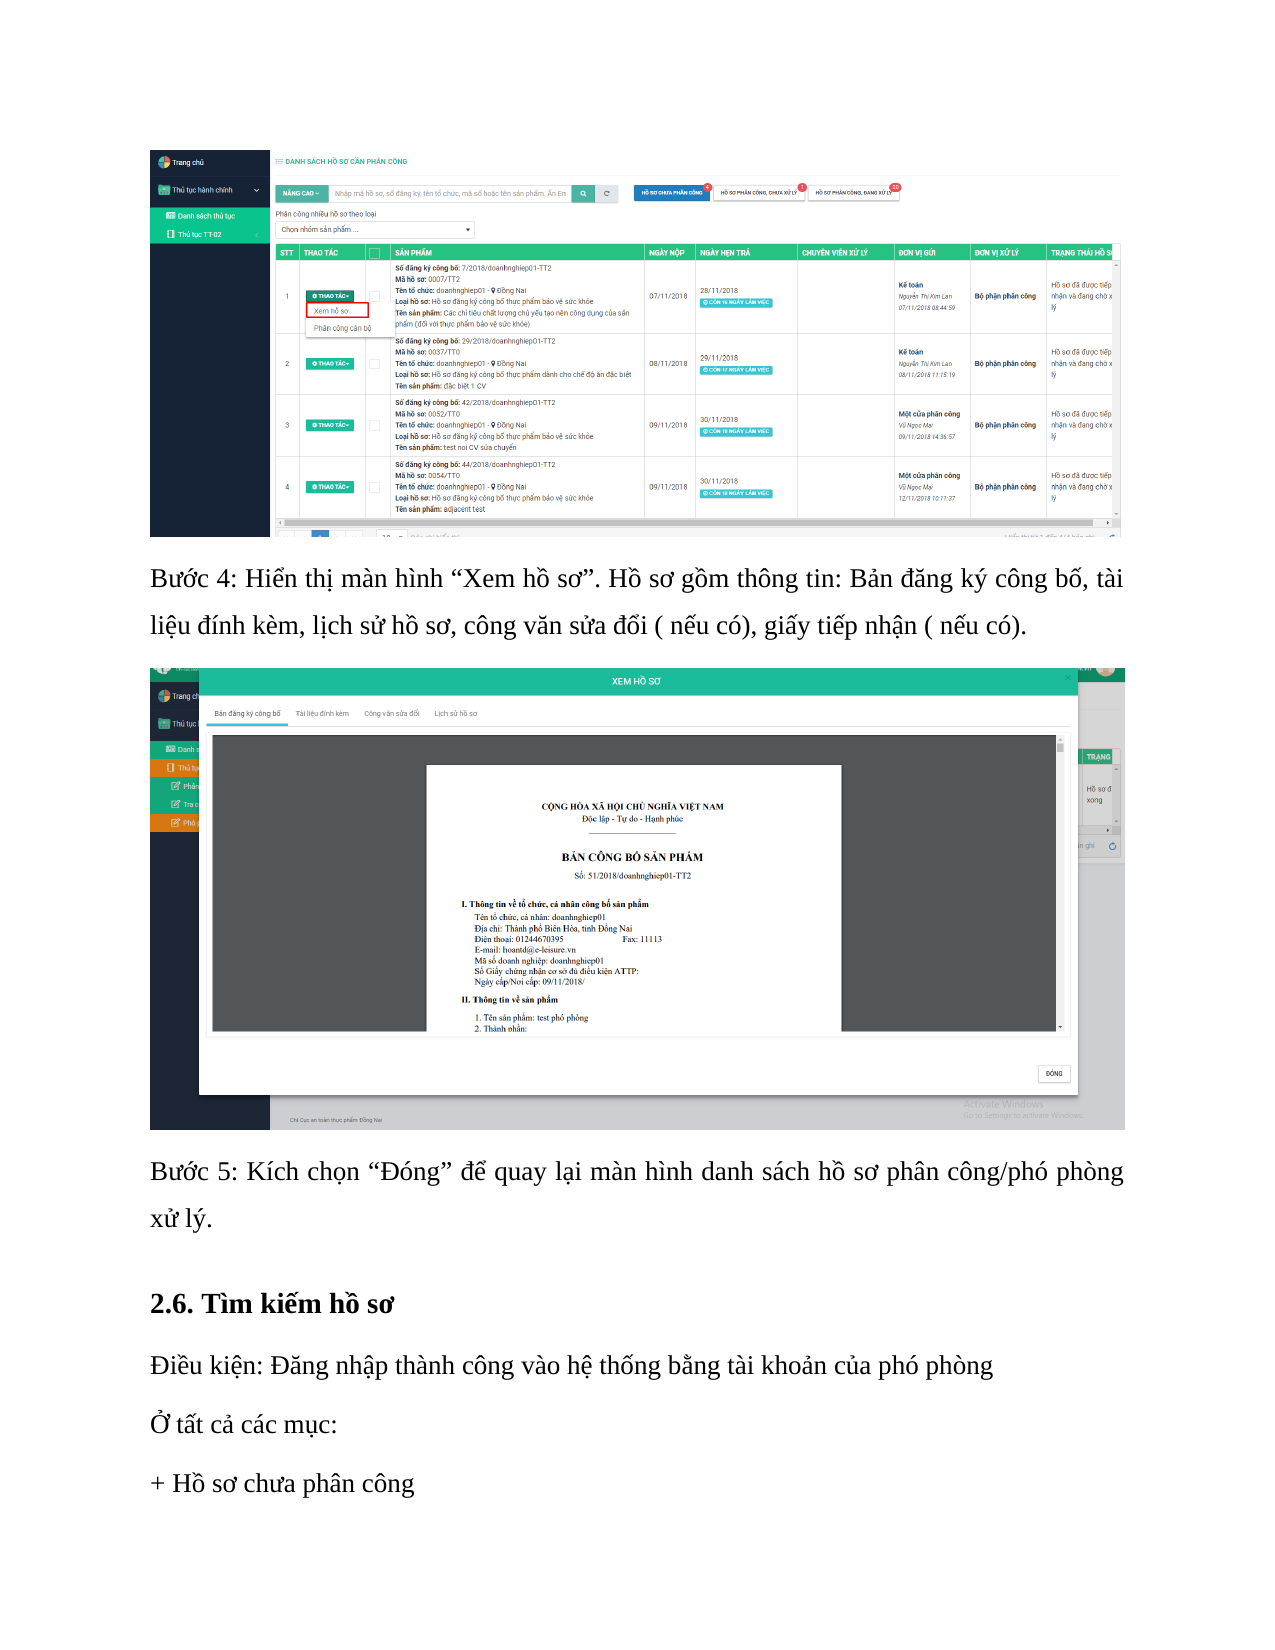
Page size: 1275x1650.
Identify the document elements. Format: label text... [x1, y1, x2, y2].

picture [150, 150, 1125, 537]
text Ở tất cả các mục: [150, 1408, 1125, 1439]
picture [150, 668, 1125, 1130]
subtitle 2.6. Tìm kiếm hồ sơ [150, 1286, 1125, 1319]
text Bước 5: Kích chọn “Đóng” để quay lại màn hình danh sách hồ sơ phân công/phó phòng xử lý. [150, 1155, 1125, 1233]
text + Hồ sơ chưa phân công [150, 1467, 1125, 1498]
text Điều kiện: Đăng nhập thành công vào hệ thống bằng tài khoản của phó phòng [150, 1349, 1125, 1380]
text Bước 4: Hiển thị màn hình “Xem hồ sơ”. Hồ sơ gồm thông tin: Bản đăng ký công bố, tài liệu đính kèm, lịch sử hồ sơ, công văn sửa đổi ( nếu có), giấy tiếp nhận ( nếu có). [150, 562, 1125, 640]
